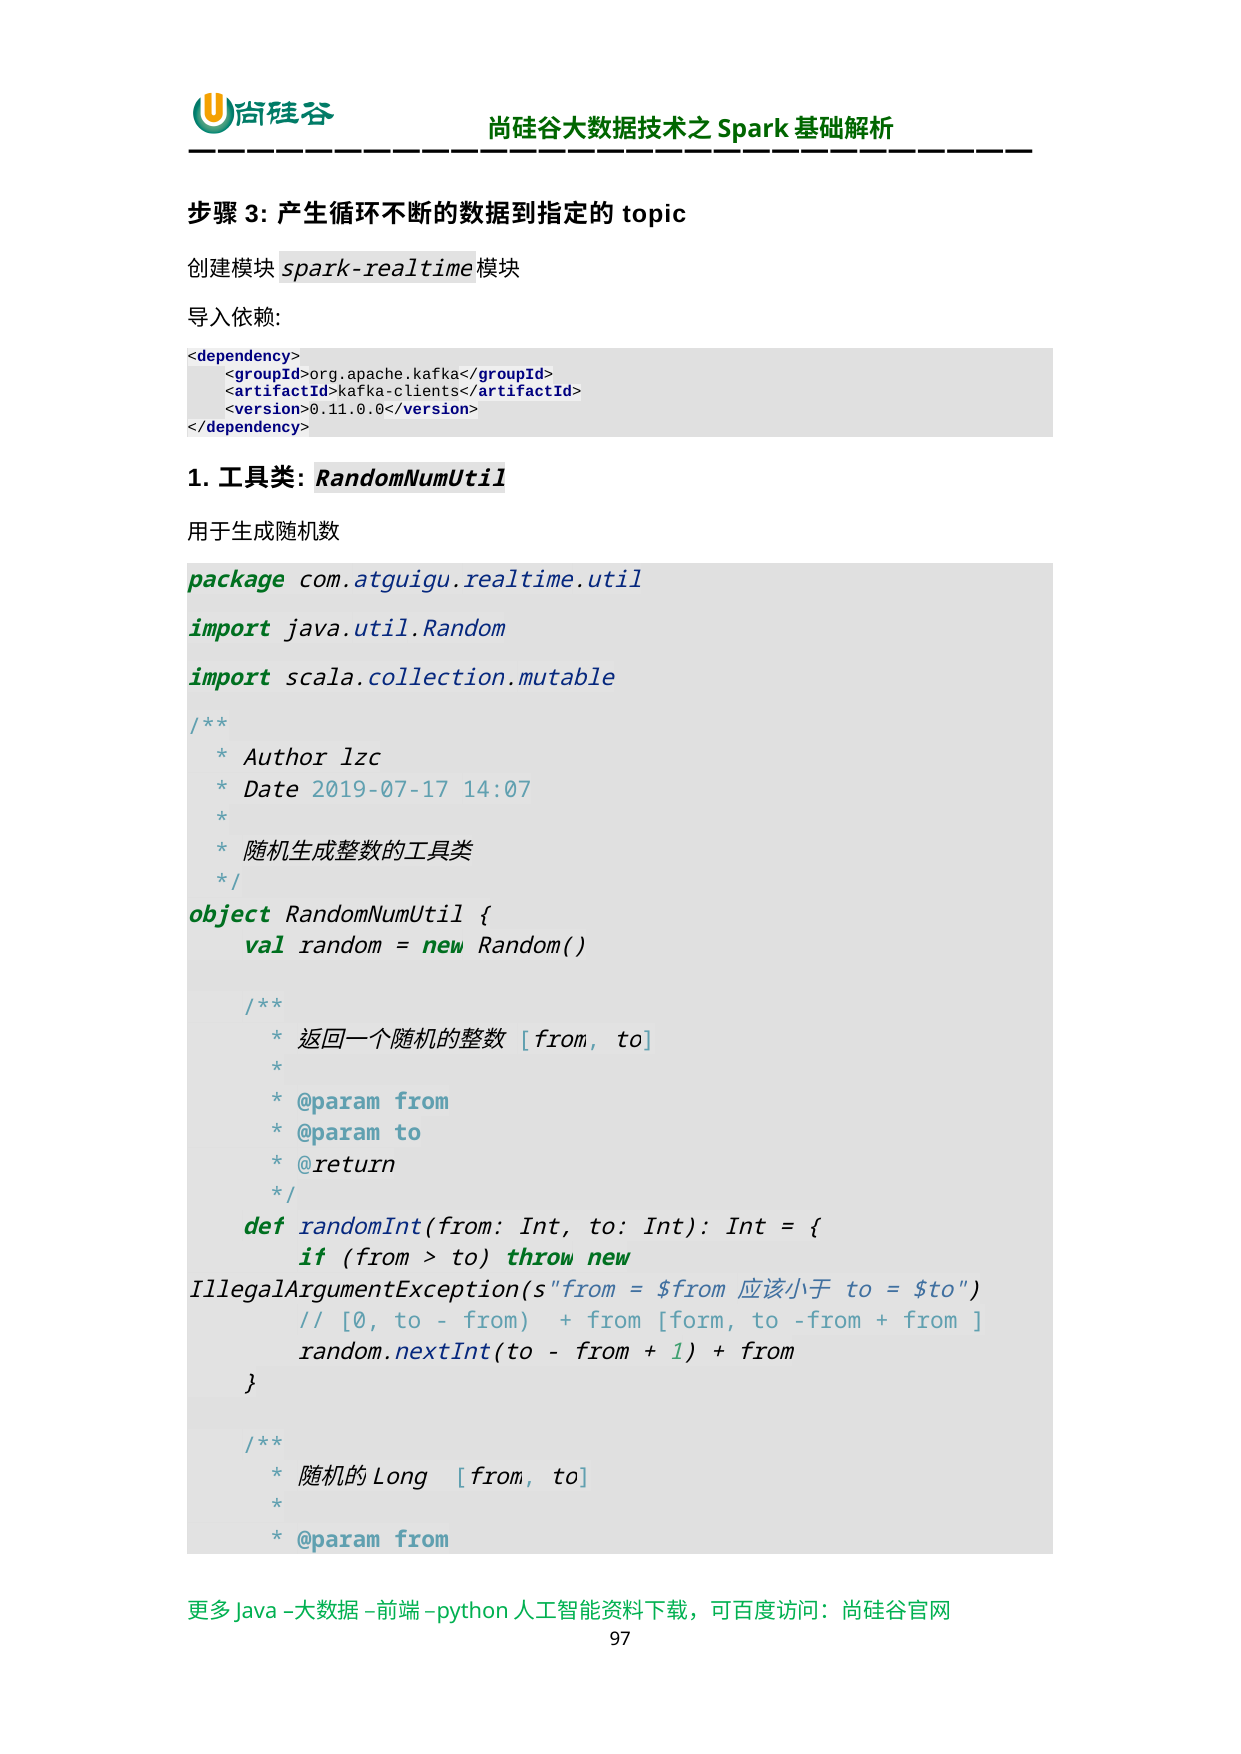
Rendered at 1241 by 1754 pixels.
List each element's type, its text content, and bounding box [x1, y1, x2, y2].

text 创建模块spark-realtime模块 [187, 251, 279, 283]
text <dependency> <groupId>org.apache.kafka</groupId> <artifactId>kafka-clients</artifactId> <version>0.11.0.0</version> </dependency> [300, 348, 1053, 437]
picture [187, 88, 338, 138]
text 创建模块spark-realtime模块 [476, 251, 1053, 283]
subtitle 1. 工具类: RandomNumUtil [187, 443, 1053, 508]
text 导入依赖: [187, 299, 1053, 332]
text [187, 563, 1053, 1554]
subtitle 步骤3: 产生循环不断的数据到指定的 topic [187, 179, 1053, 244]
text 用于生成随机数 [187, 514, 1053, 547]
